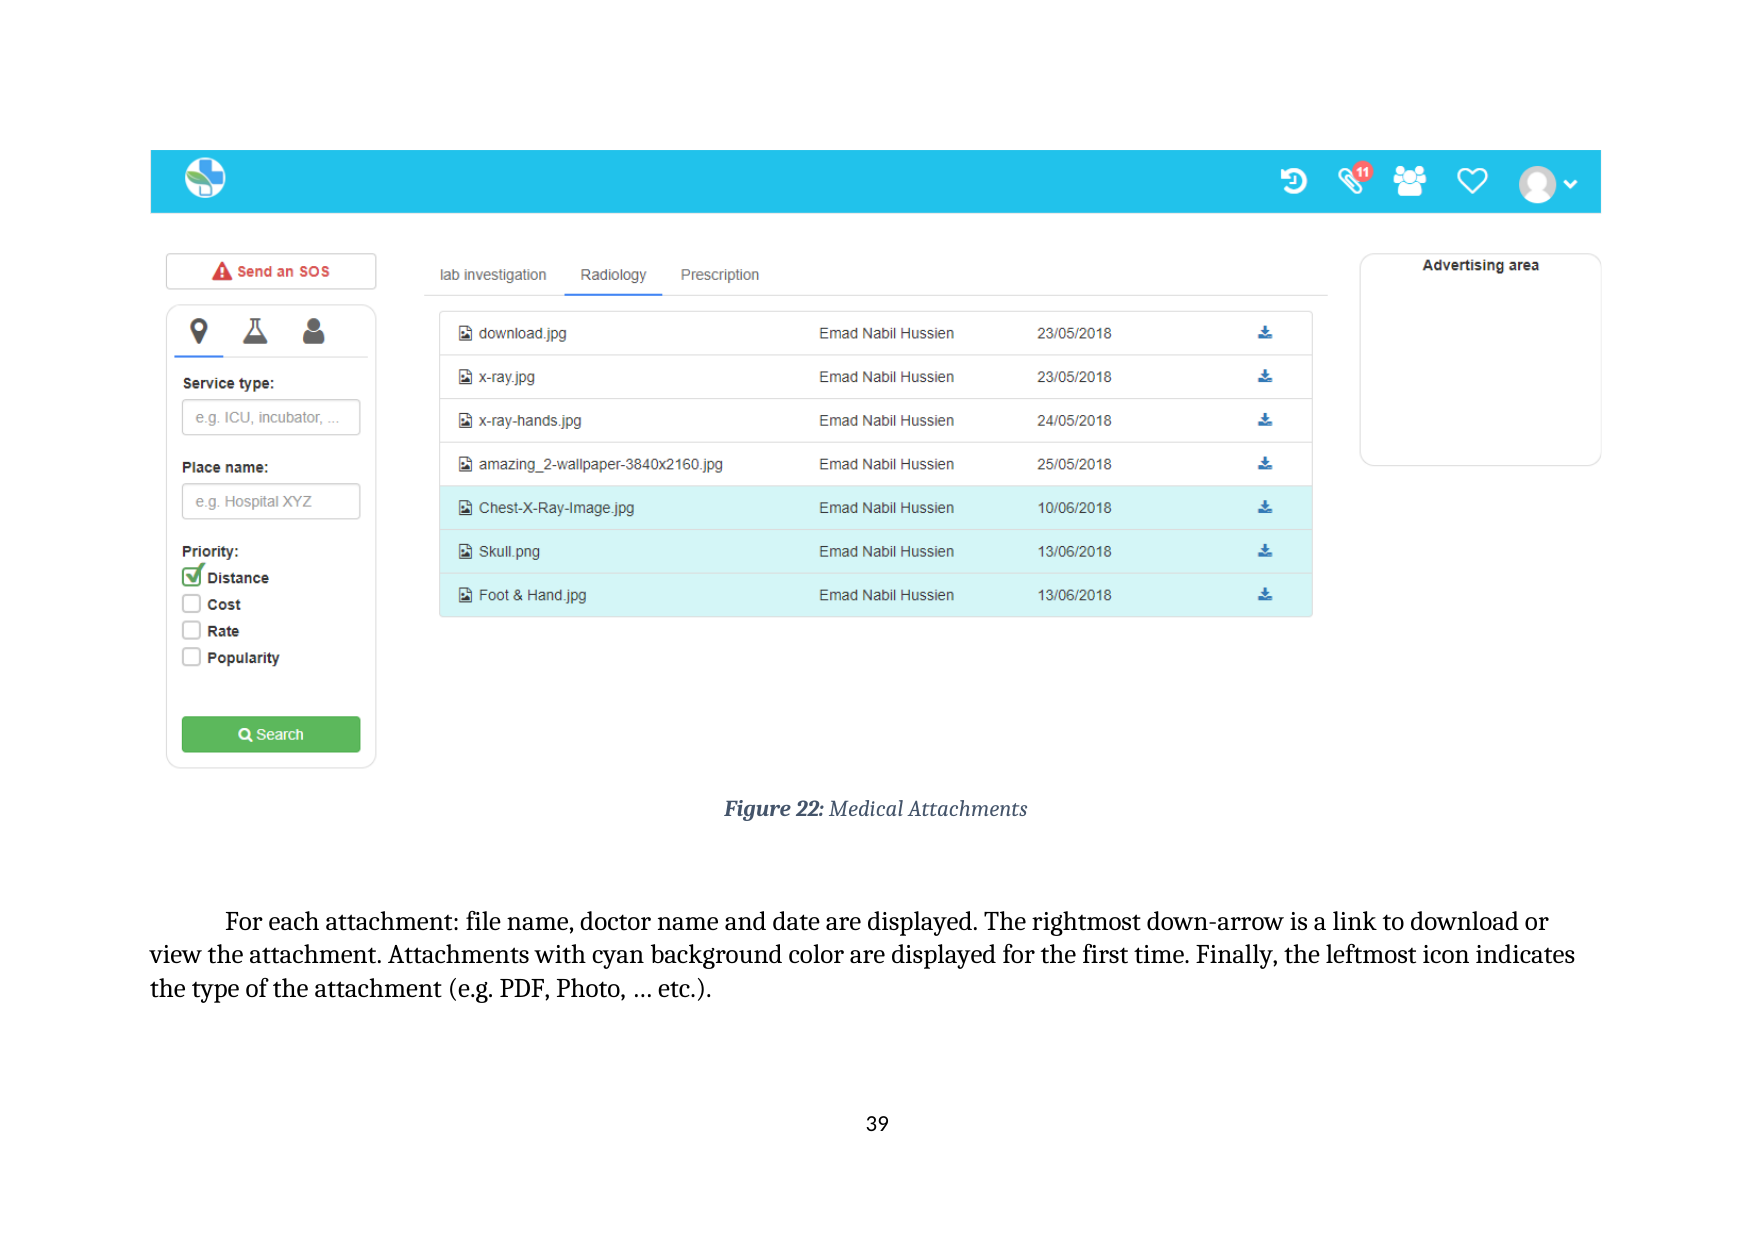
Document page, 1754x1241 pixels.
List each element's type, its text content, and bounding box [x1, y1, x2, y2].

text Figure 22: Medical Attachments [150, 795, 1604, 822]
picture [150, 150, 1602, 777]
text For each attachment: file name, doctor name and date are displayed. The rightmost down-arrow is a link to download or view the attachment. Attachments with cyan background color are displayed for the first time. Finally, the leftmost icon indicates the type of the attachment (e.g. PDF, Photo, … etc.). [150, 906, 1604, 1004]
